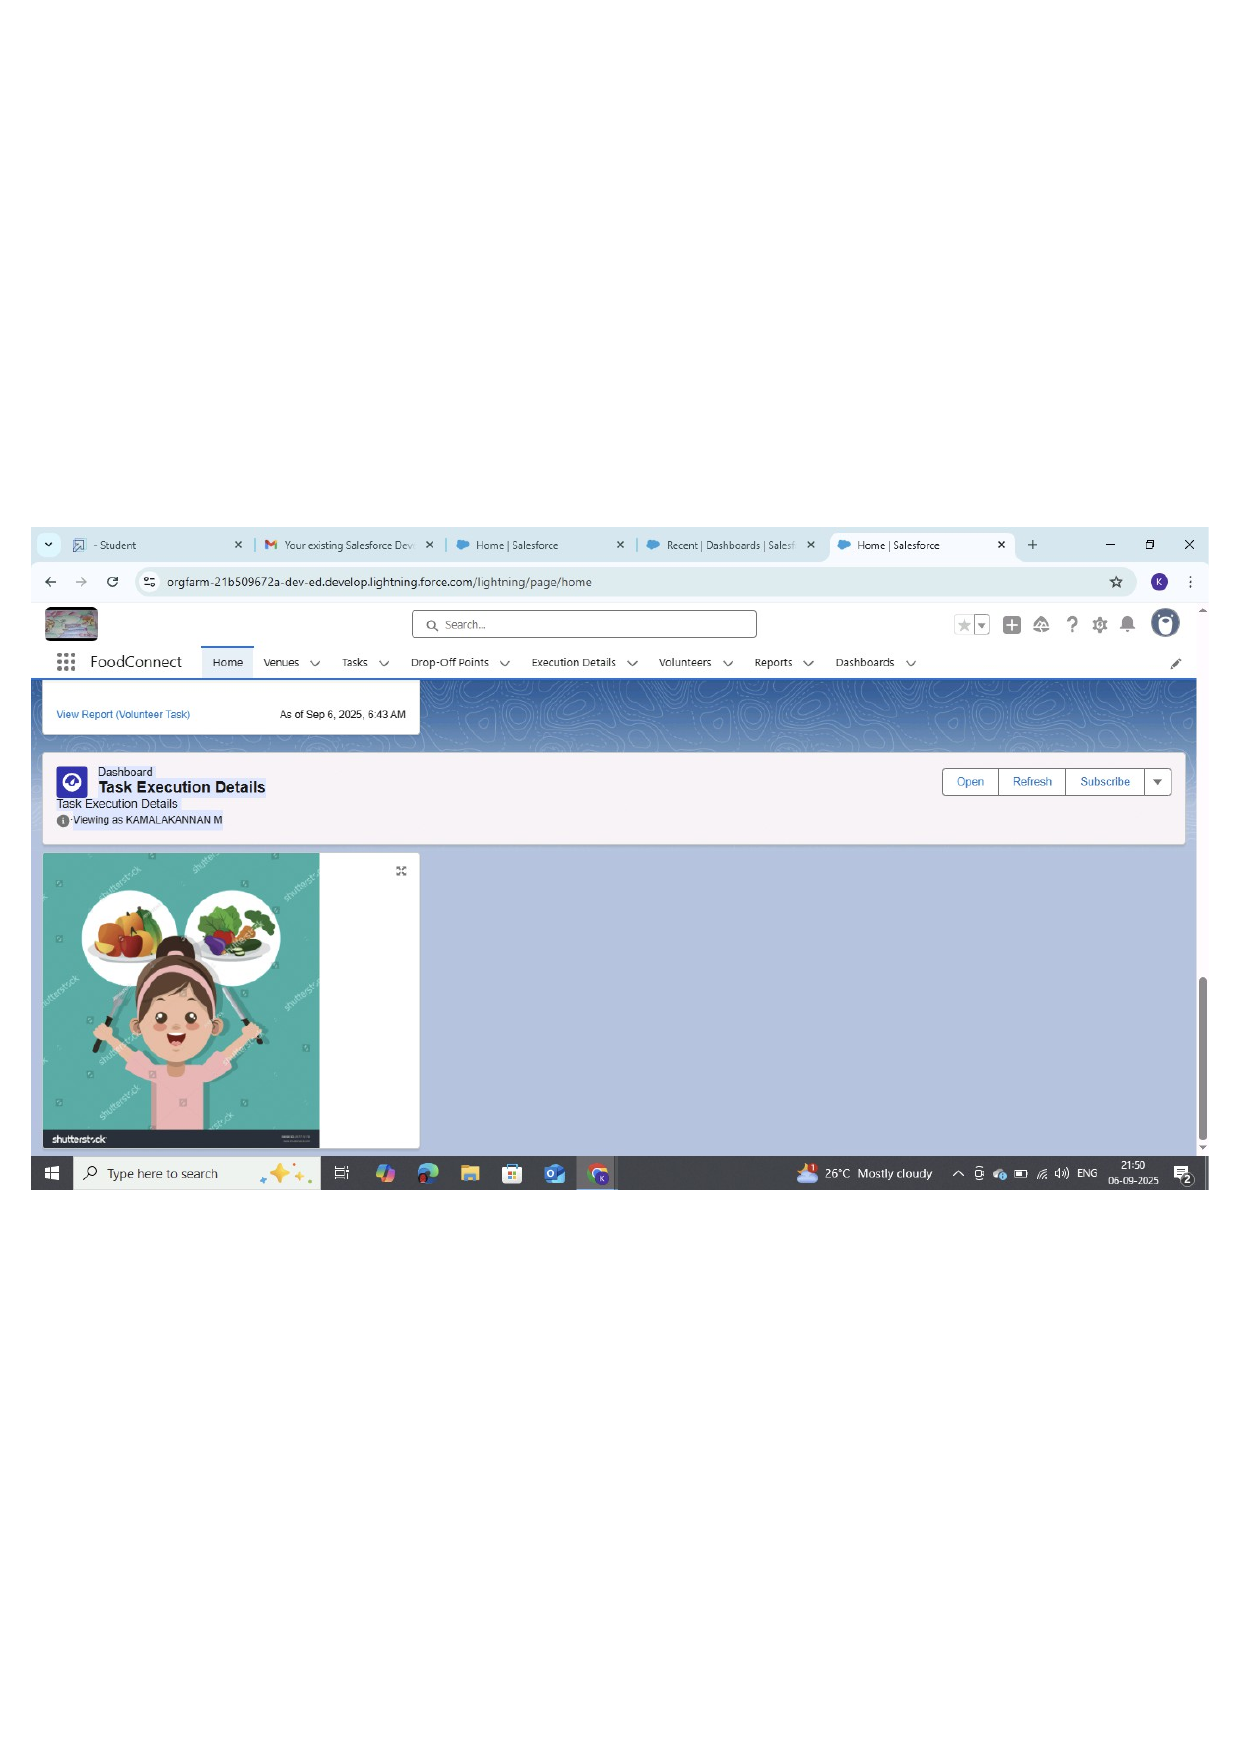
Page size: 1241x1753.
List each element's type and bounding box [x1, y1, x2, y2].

picture [31, 527, 1209, 1190]
